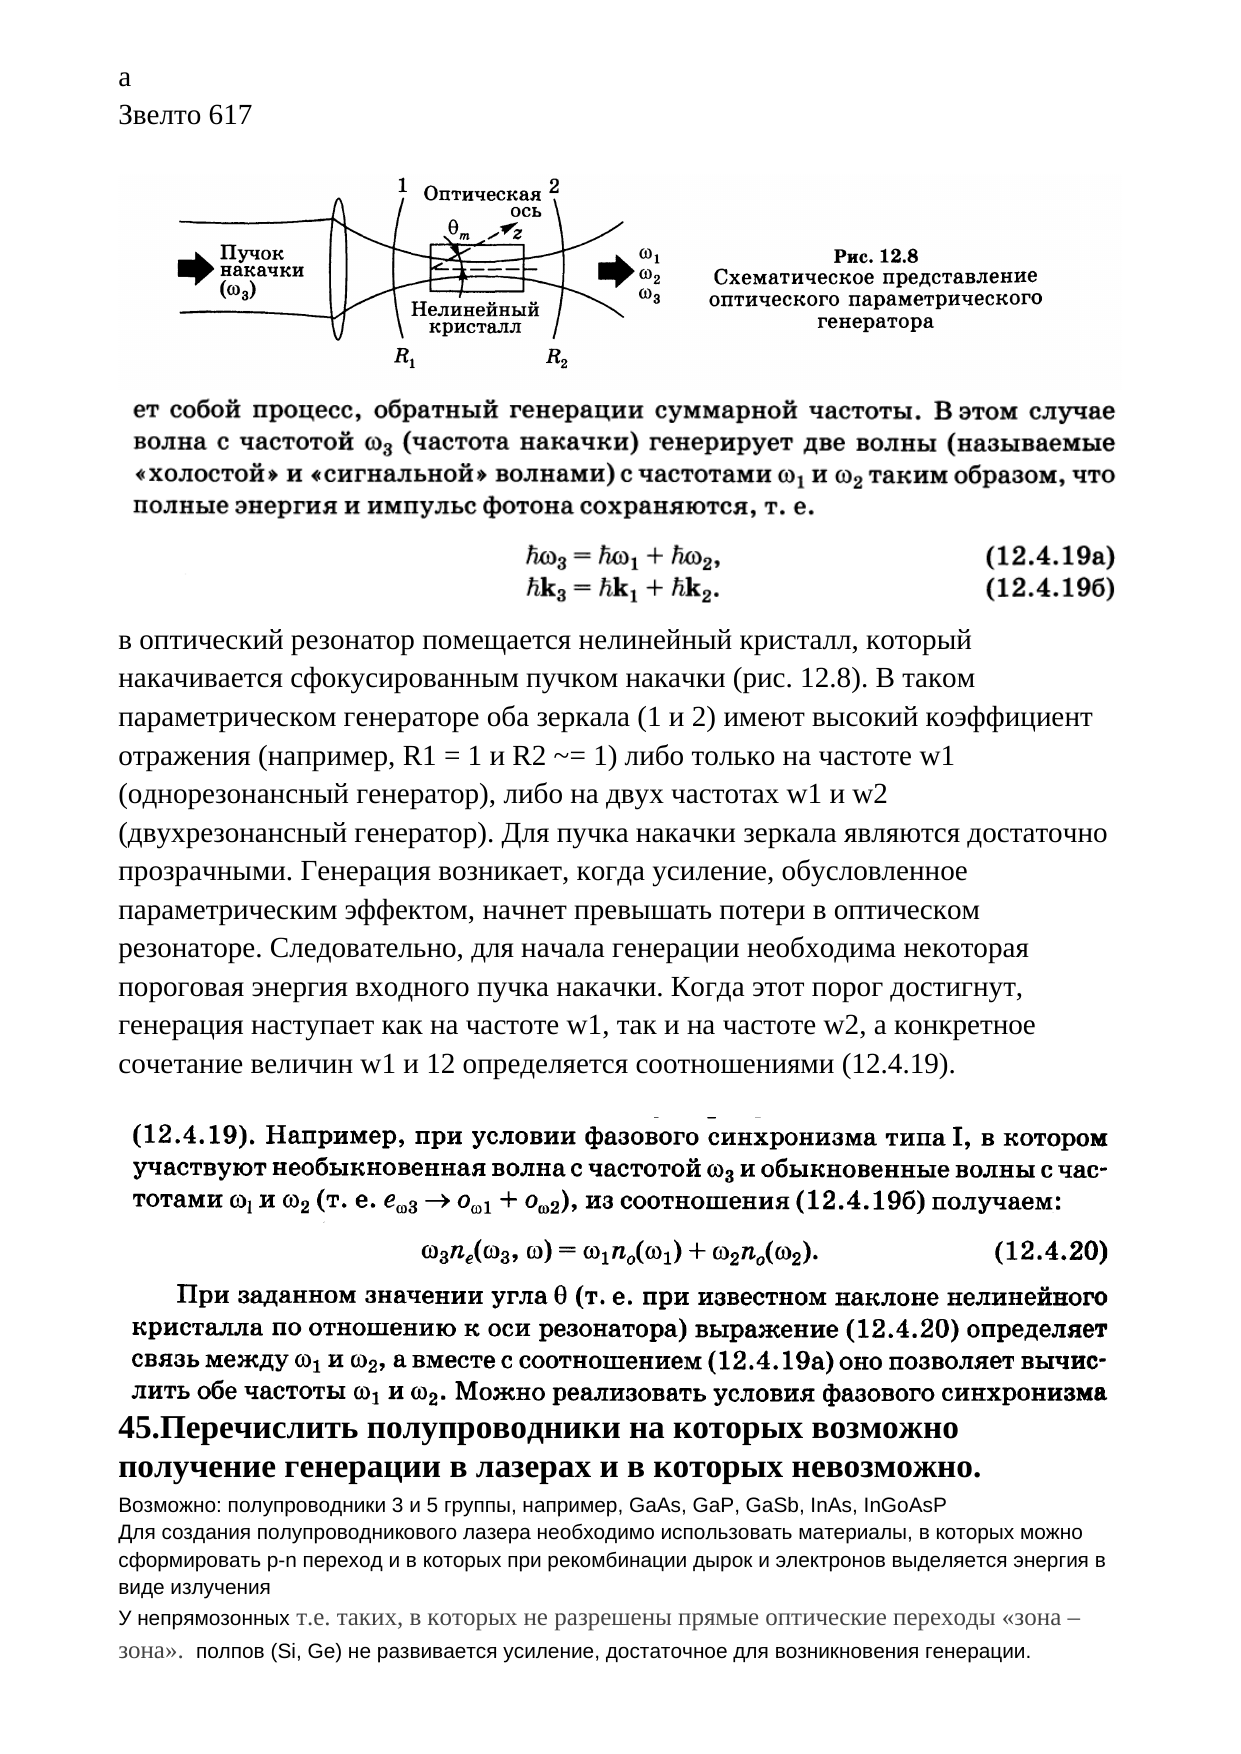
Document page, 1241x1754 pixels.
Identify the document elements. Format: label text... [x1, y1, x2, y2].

text У непрямозонных т.е. таких, в которых не разрешены прямые оптические переходы «зона – зона». полпов (Si, Ge) не развивается усиление, достаточное для возникновения генерации. [118, 1602, 1122, 1664]
picture [118, 394, 1123, 617]
picture [118, 1117, 1123, 1408]
text а [118, 59, 1122, 92]
text Возможно: полупроводники 3 и 5 группы, например, GaAs, GaP, GaSb, InAs, InGoAsP [118, 1492, 1122, 1516]
text Для создания полупроводникового лазера необходимо использовать материалы, в которых можно сформировать p-n переход и в которых при рекомбинации дырок и электронов выделяется энергия в виде излучения [118, 1520, 1122, 1599]
picture [118, 174, 1123, 390]
subtitle 45.Перечислить полупроводники на которых возможно получение генерации в лазерах и в которых невозможно. [118, 1408, 1122, 1484]
text в оптический резонатор помещается нелинейный кристалл, который накачивается сфокусированным пучком накачки (рис. 12.8). В таком параметрическом генераторе оба зеркала (1 и 2) имеют высокий коэффициент отражения (например, R1 = 1 и R2 ~= 1) либо только на частоте w1 (однорезонансный генератор), либо на двух частотах w1 и w2 (двухрезонансный генератор). Для пучка накачки зеркала являются достаточно прозрачными. Генерация возникает, когда усиление, обусловленное параметрическим эффектом, начнет превышать потери в оптическом резонаторе. Следовательно, для начала генерации необходима некоторая пороговая энергия входного пучка накачки. Когда этот порог достигнут, генерация наступает как на частоте w1, так и на частоте w2, а конкретное сочетание величин w1 и 12 определяется соотношениями (12.4.19). [118, 622, 1122, 1079]
text Звелто 617 [118, 97, 1122, 131]
